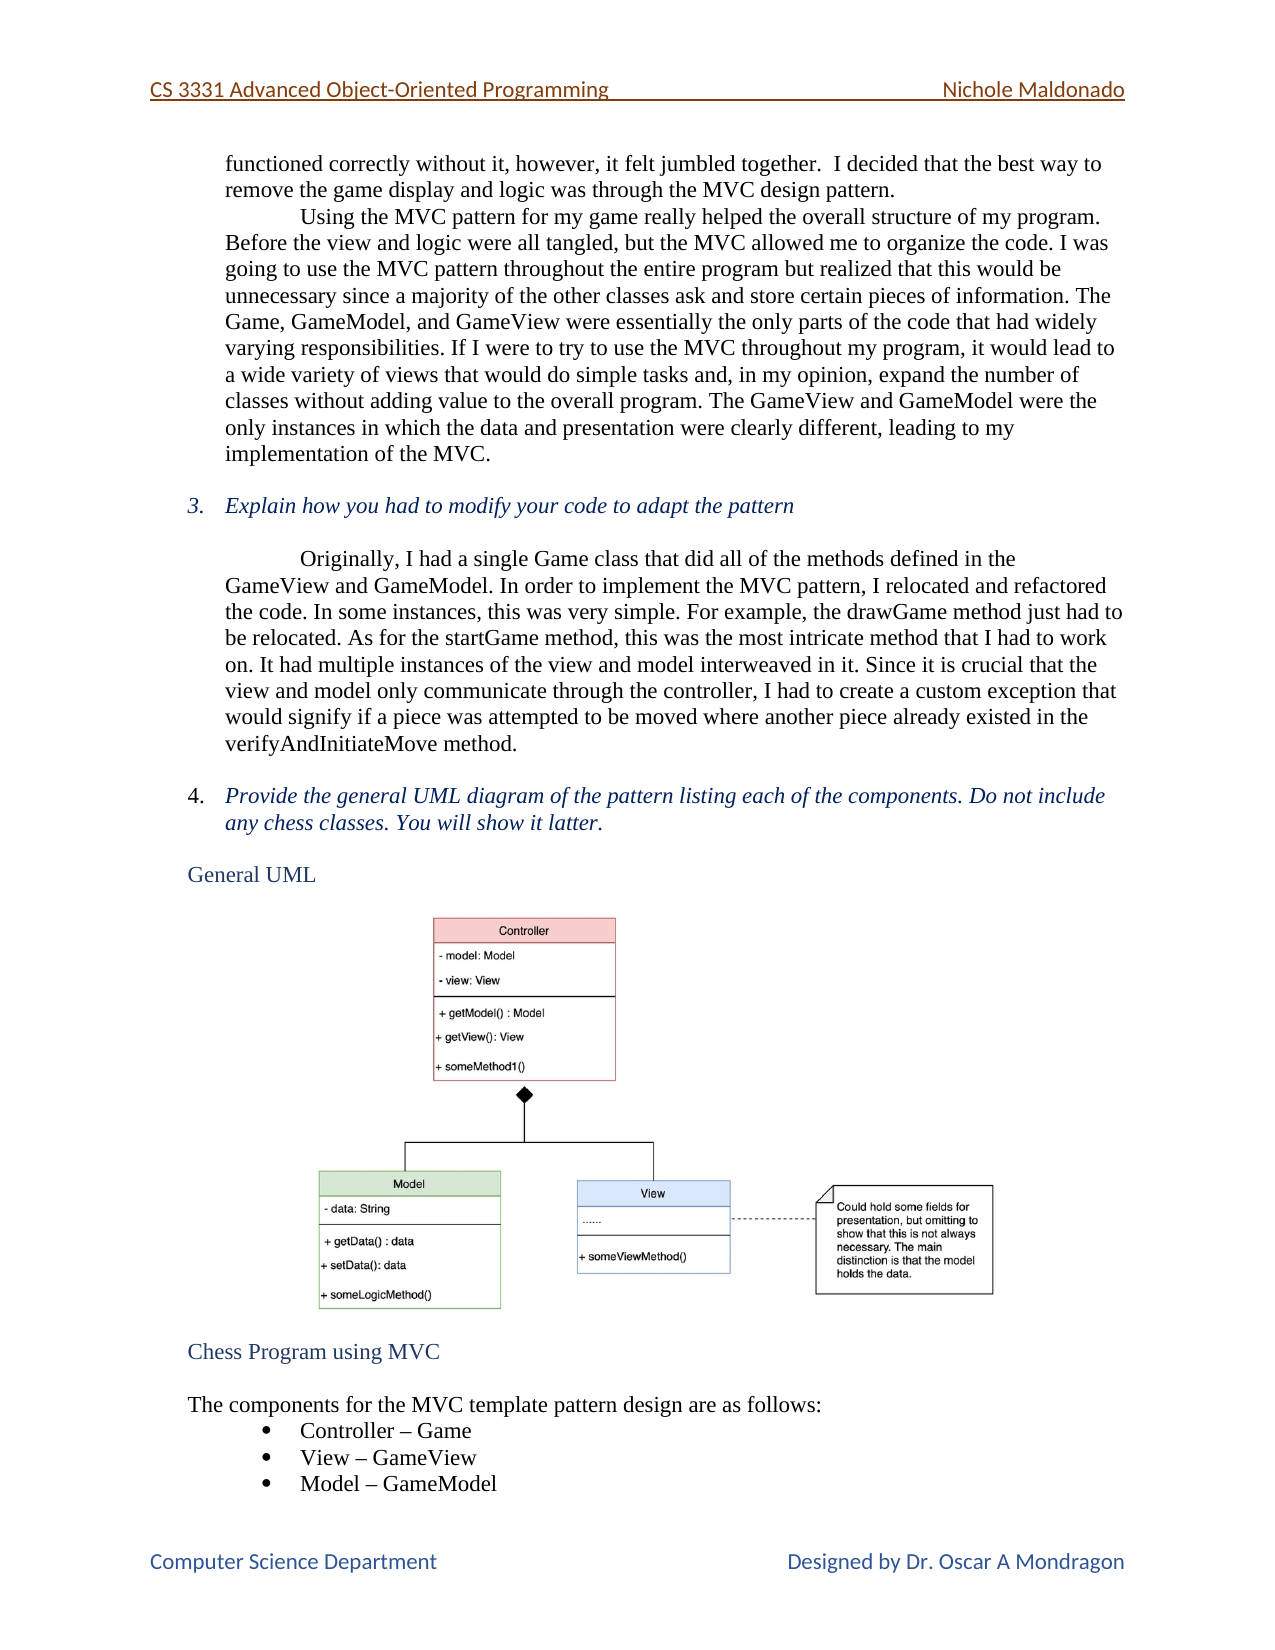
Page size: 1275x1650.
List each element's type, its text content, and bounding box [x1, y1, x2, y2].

text The components for the MVC template pattern design are as follows: [187, 1391, 1125, 1417]
text Originally, I had a single Game class that did all of the methods defined in the GameView and GameModel. In order to implement the MVC pattern, I relocated and refactored the code. In some instances, this was very simple. For example, the drawGame method just had to be relocated. As for the startGame method, this was the most intricate method that I had to work on. It had multiple instances of the view and model interweaved in it. Since it is crucial that the view and model only communicate through the controller, I had to create a custom exception that would signify if a piece was attempted to be moved where another piece already existed in the verifyAndInitiateMove method. [225, 545, 1125, 756]
text General UML [187, 862, 1125, 888]
list Controller – Game [262, 1417, 1125, 1444]
list Chess Program using MVC [187, 1338, 1125, 1364]
list Provide the general UML diagram of the pattern listing each of the components. Do not include any chess classes. You will show it latter. [187, 782, 1125, 835]
text Using the MVC pattern for my game really helped the overall structure of my program. Before the view and logic were all tangled, but the MVC allowed me to organize the code. I was going to use the MVC pattern throughout the entire program but realized that this would be unnecessary since a majority of the other classes ask and store certain pieces of information. The Game, GameModel, and GameView were essentially the only parts of the code that had widely varying responsibilities. If I were to try to use the MVC throughout my program, it would lead to a wide variety of views that would do simple tasks and, in my opinion, expand the number of classes without adding value to the overall program. The GameView and GameModel were the only instances in which the data and presentation were clearly different, leading to my implementation of the MVC. [225, 203, 1125, 466]
list Model – GameModel [262, 1470, 1125, 1496]
picture [316, 914, 997, 1312]
list View – GameView [262, 1444, 1125, 1470]
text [225, 150, 1125, 203]
list Explain how you had to modify your code to adapt the pattern [187, 493, 1125, 519]
